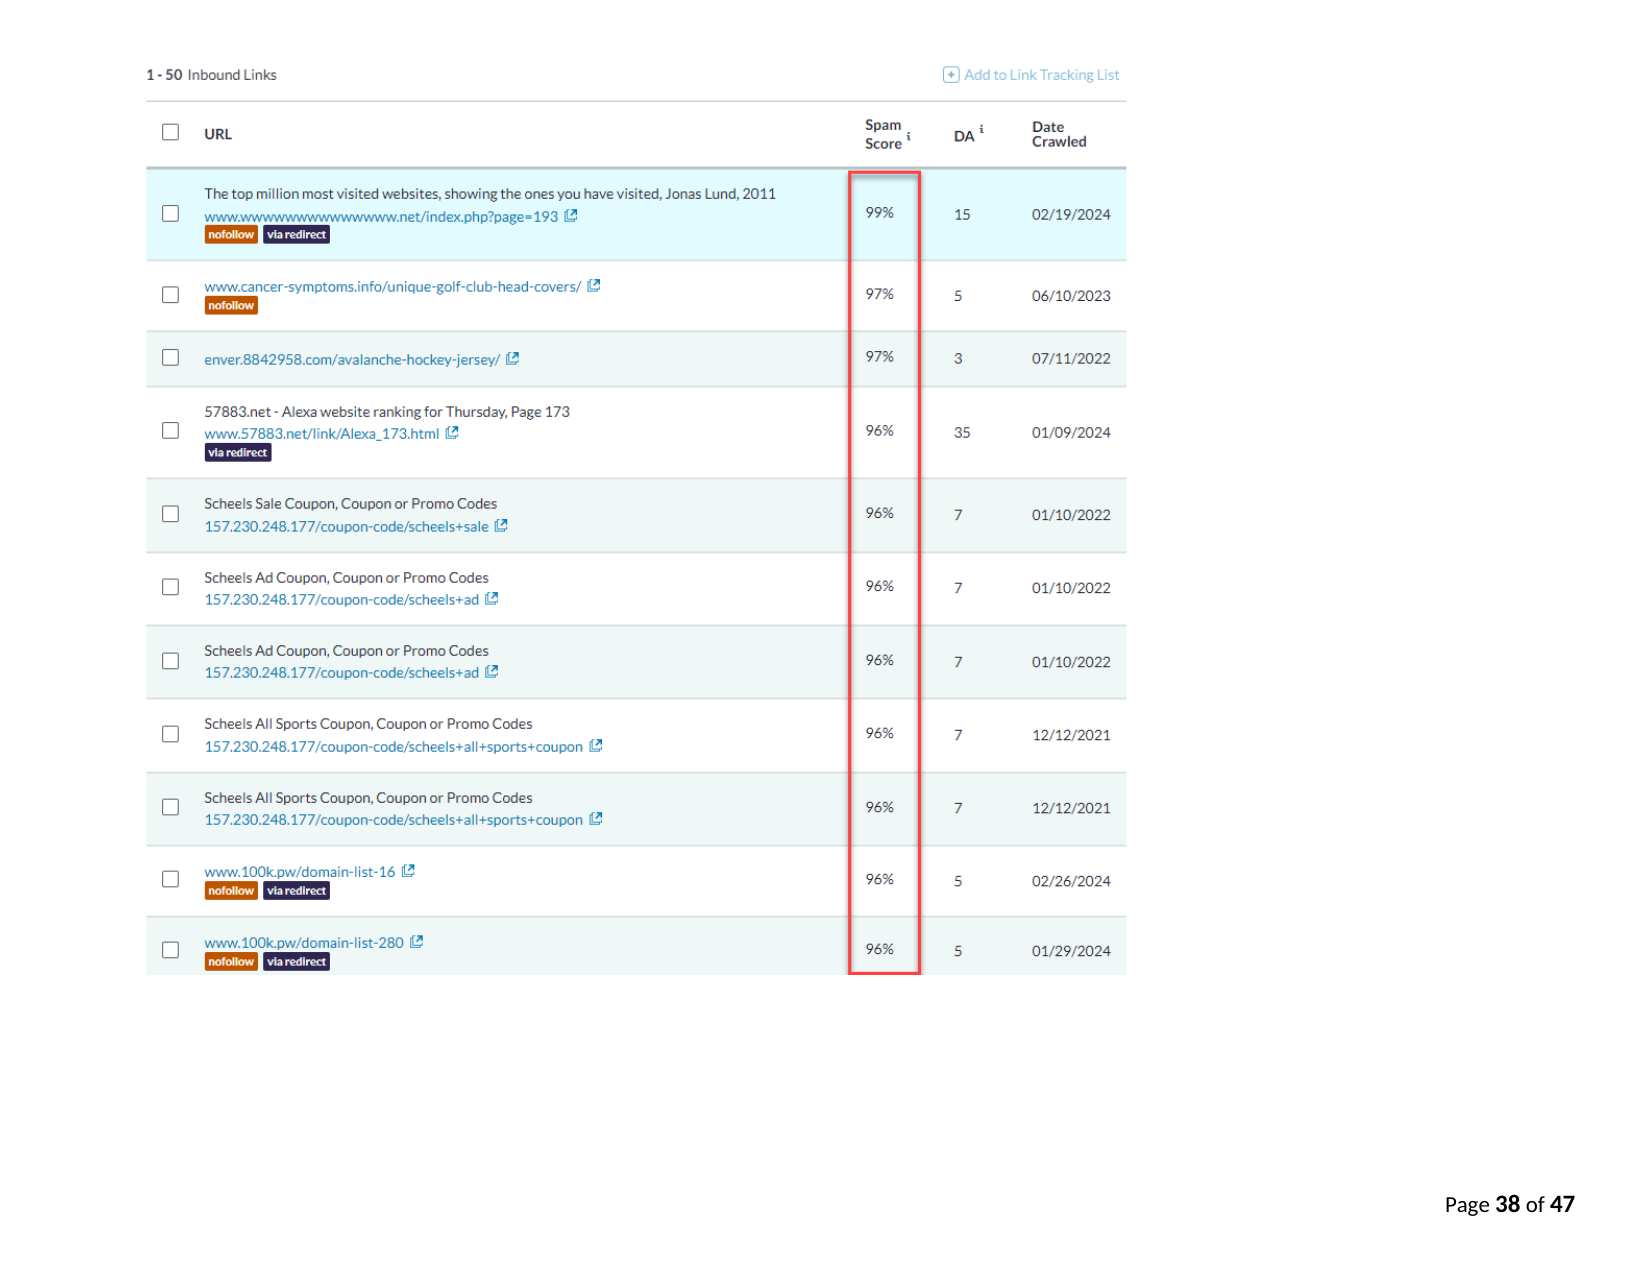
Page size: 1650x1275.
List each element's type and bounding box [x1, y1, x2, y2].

picture [135, 60, 1139, 975]
